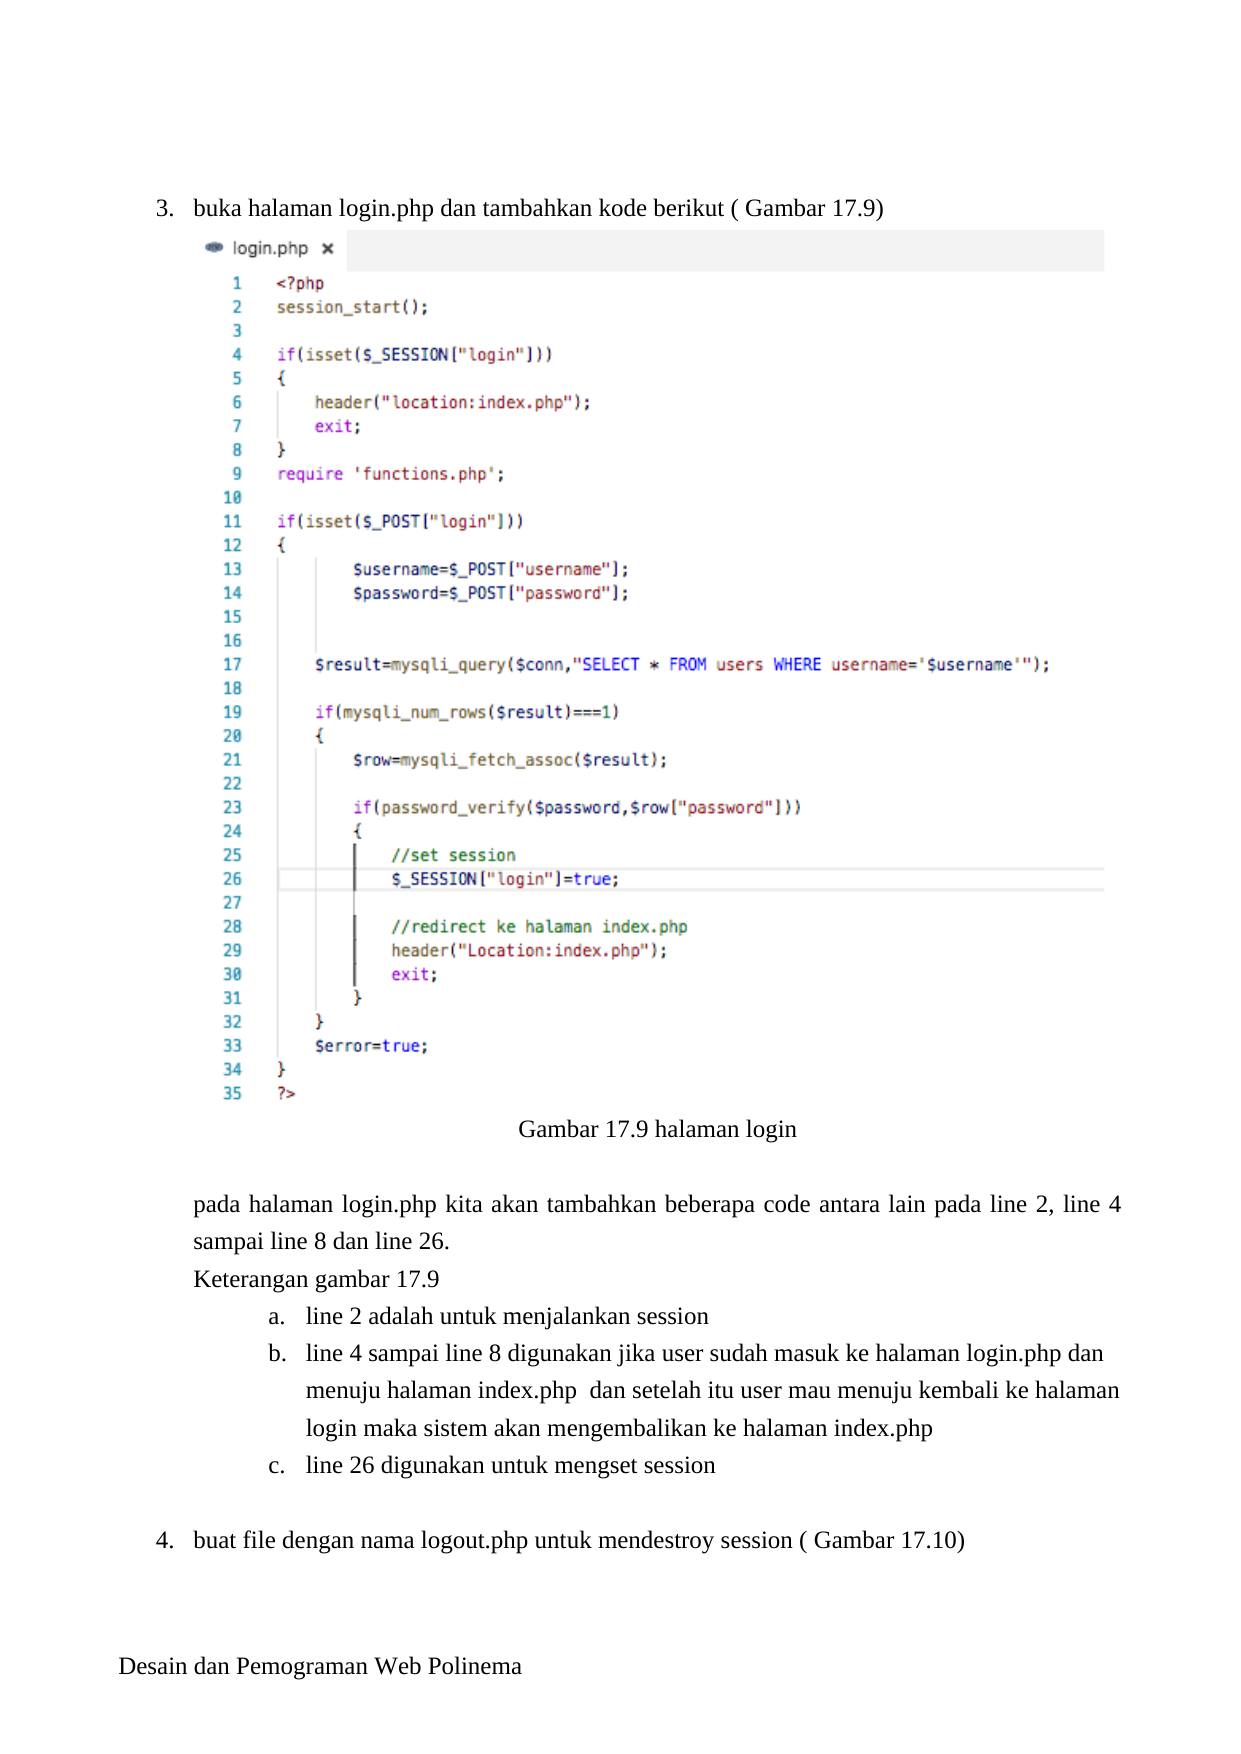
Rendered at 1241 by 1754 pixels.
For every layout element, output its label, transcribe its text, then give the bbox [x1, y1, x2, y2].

list line 4 sampai line 8 digunakan jika user sudah masuk ke halaman login.php dan menuju halaman index.php dan setelah itu user mau menuju kembali ke halaman login maka sistem akan mengembalikan ke halaman index.php [268, 1338, 1122, 1442]
list line 26 digunakan untuk mengset session [268, 1450, 1122, 1479]
list Gambar 17.9 halaman login [193, 1114, 1122, 1143]
picture [193, 230, 1105, 1106]
list line 2 adalah untuk menjalankan session [268, 1301, 1122, 1330]
list buat file dengan nama logout.php untuk mendestroy session ( Gambar 17.10) [156, 1525, 1122, 1553]
list Keterangan gambar 17.9 [193, 1264, 1122, 1292]
list pada halaman login.php kita akan tambahkan beberapa code antara lain pada line 2, line 4 sampai line 8 dan line 26. [193, 1189, 1122, 1255]
list buka halaman login.php dan tambahkan kode berikut ( Gambar 17.9) [156, 193, 1122, 221]
